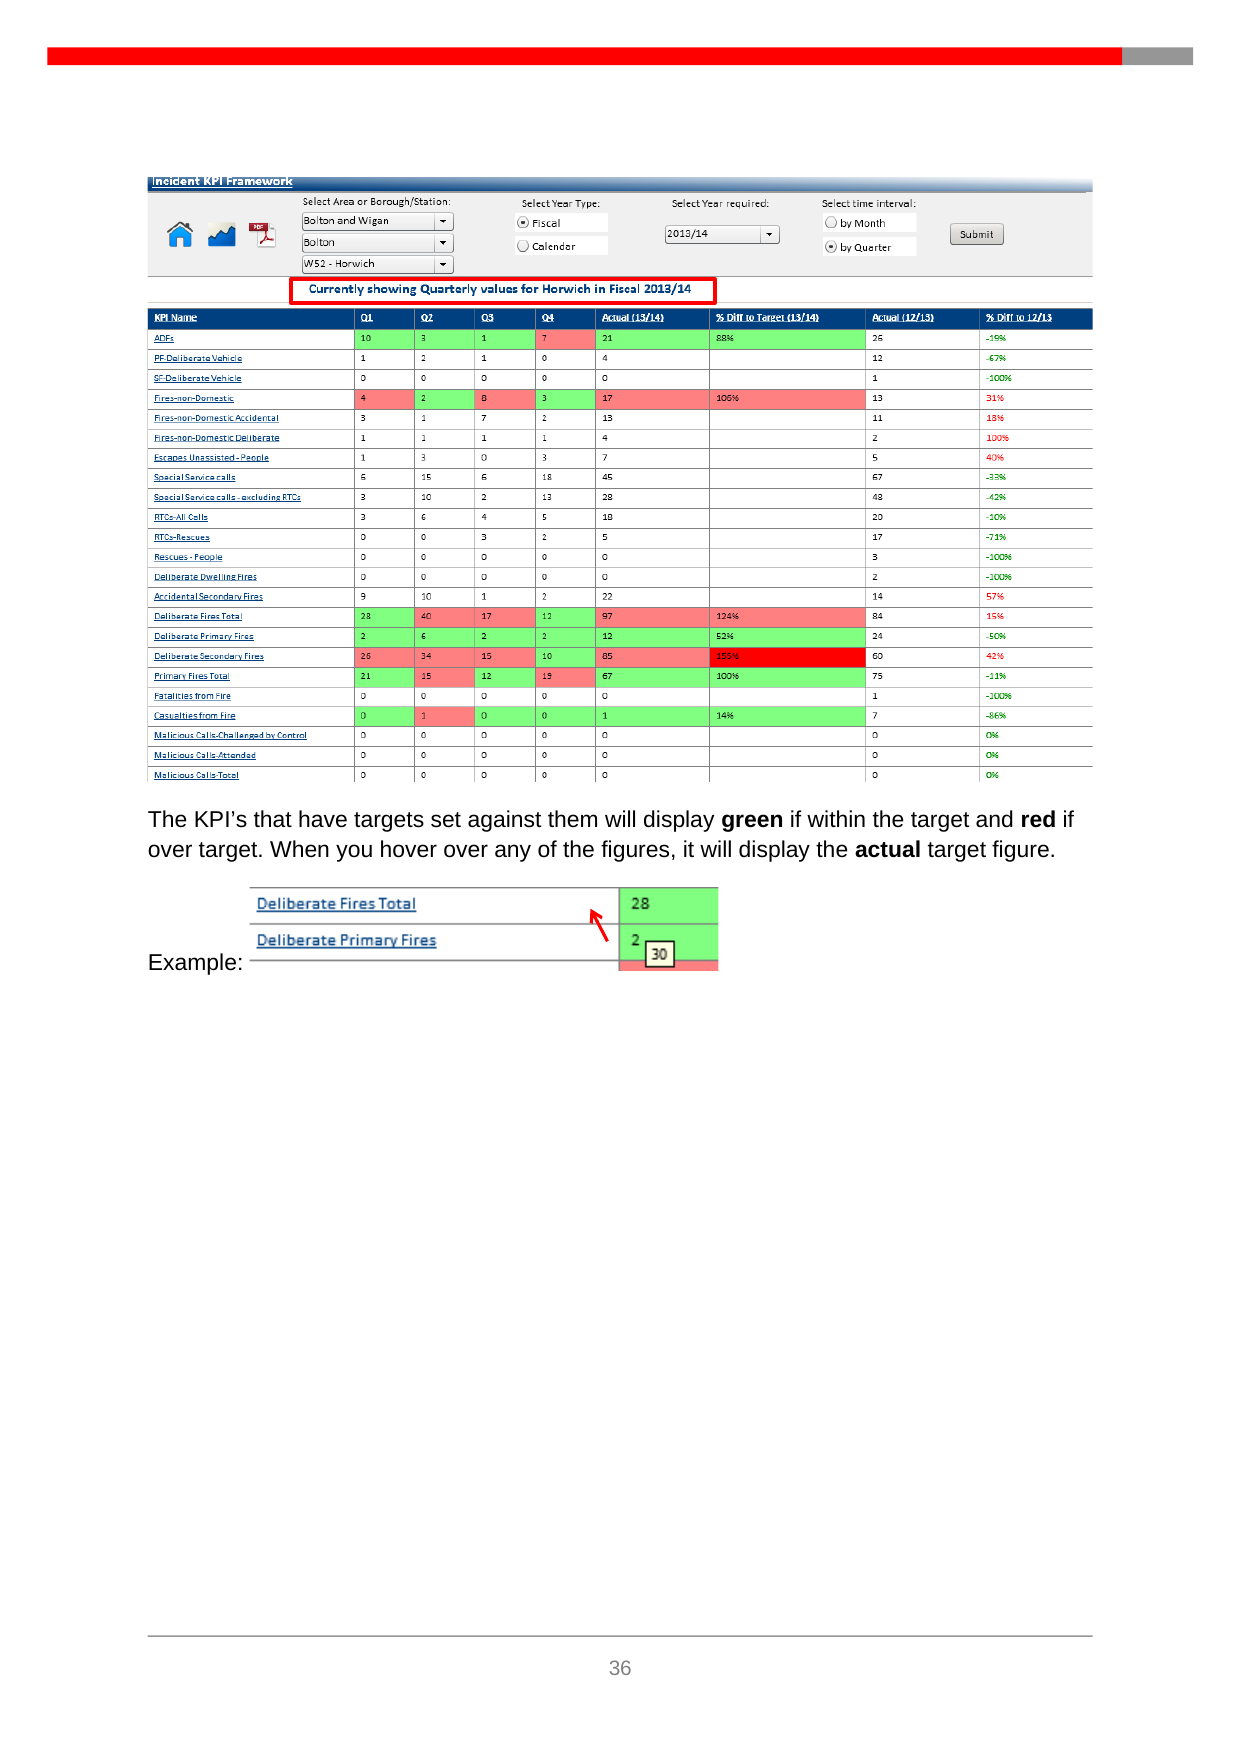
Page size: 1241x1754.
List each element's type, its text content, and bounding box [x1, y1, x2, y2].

picture [249, 887, 719, 971]
text The KPI’s that have targets set against them will display green if within the target and red if over target. When you hover over any of the figures, it will display the actual target figure. [148, 806, 1092, 863]
picture [147, 177, 1093, 782]
